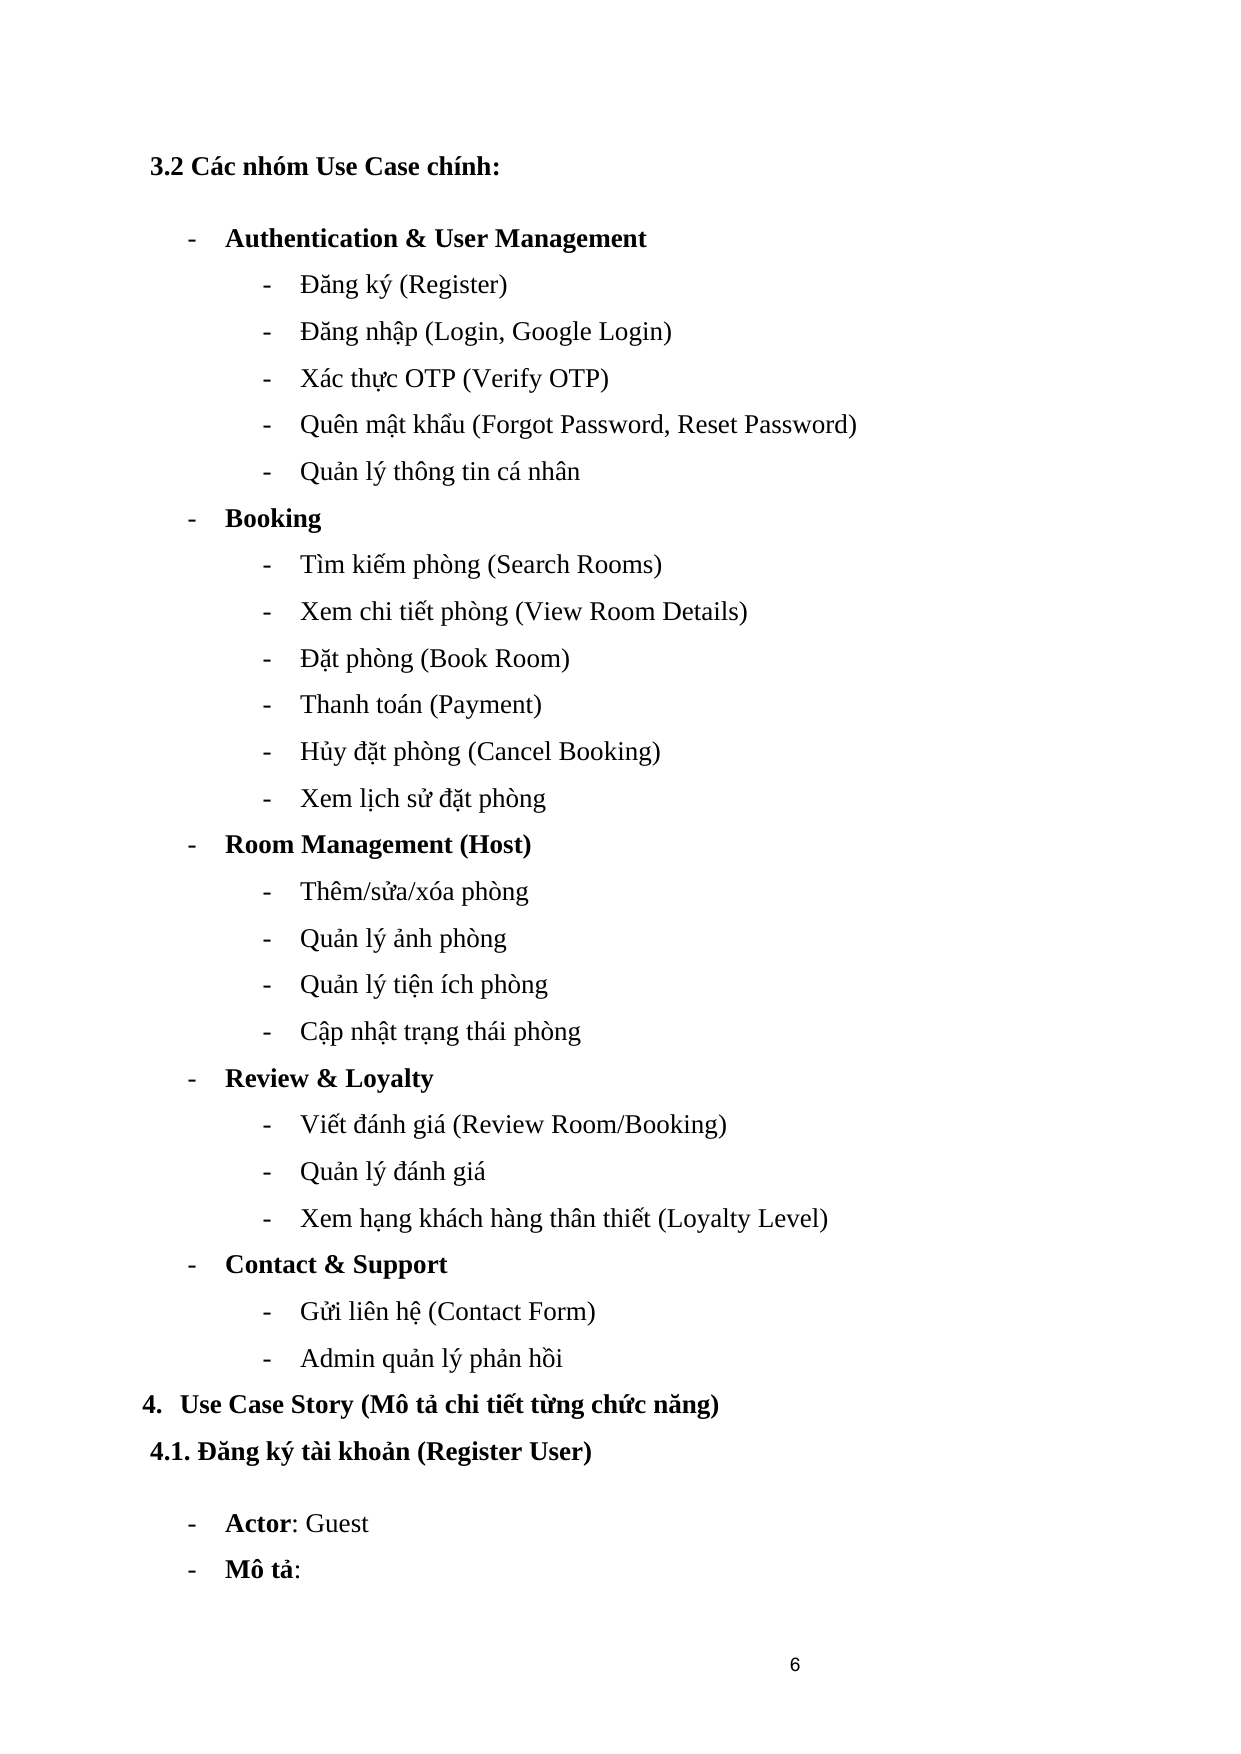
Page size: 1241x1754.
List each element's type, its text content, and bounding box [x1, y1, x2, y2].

list Viết đánh giá (Review Room/Booking) [262, 1108, 1090, 1139]
list Authentication & User Management [187, 222, 1090, 253]
list Cập nhật trạng thái phòng [262, 1015, 1090, 1046]
list Quản lý tiện ích phòng [262, 968, 1090, 999]
subtitle 3.2 Các nhóm Use Case chính: [150, 150, 1090, 181]
list Review & Loyalty [187, 1062, 1090, 1093]
list Quên mật khẩu (Forgot Password, Reset Password) [262, 408, 1090, 439]
list Quản lý ảnh phòng [262, 922, 1090, 953]
list Thêm/sửa/xóa phòng [262, 875, 1090, 906]
list Xem chi tiết phòng (View Room Details) [262, 595, 1090, 626]
list Admin quản lý phản hồi [262, 1342, 1090, 1373]
list Tìm kiếm phòng (Search Rooms) [262, 548, 1090, 579]
list Quản lý thông tin cá nhân [262, 455, 1090, 486]
list Actor: Guest [187, 1507, 1090, 1538]
list Booking [187, 502, 1090, 533]
list Đặt phòng (Book Room) [262, 642, 1090, 673]
list Thanh toán (Payment) [262, 688, 1090, 719]
list Mô tả: [187, 1553, 1090, 1584]
list Đăng ký (Register) [262, 268, 1090, 299]
list Xem hạng khách hàng thân thiết (Loyalty Level) [262, 1202, 1090, 1233]
subtitle 4.1. Đăng ký tài khoản (Register User) [150, 1435, 1090, 1466]
list Xác thực OTP (Verify OTP) [262, 362, 1090, 393]
subtitle Use Case Story (Mô tả chi tiết từng chức năng) [142, 1388, 1090, 1419]
list Xem lịch sử đặt phòng [262, 782, 1090, 813]
list Contact & Support [187, 1248, 1090, 1279]
list Đăng nhập (Login, Google Login) [262, 315, 1090, 346]
list Gửi liên hệ (Contact Form) [262, 1295, 1090, 1326]
list Quản lý đánh giá [262, 1155, 1090, 1186]
list Room Management (Host) [187, 828, 1090, 859]
list Hủy đặt phòng (Cancel Booking) [262, 735, 1090, 766]
